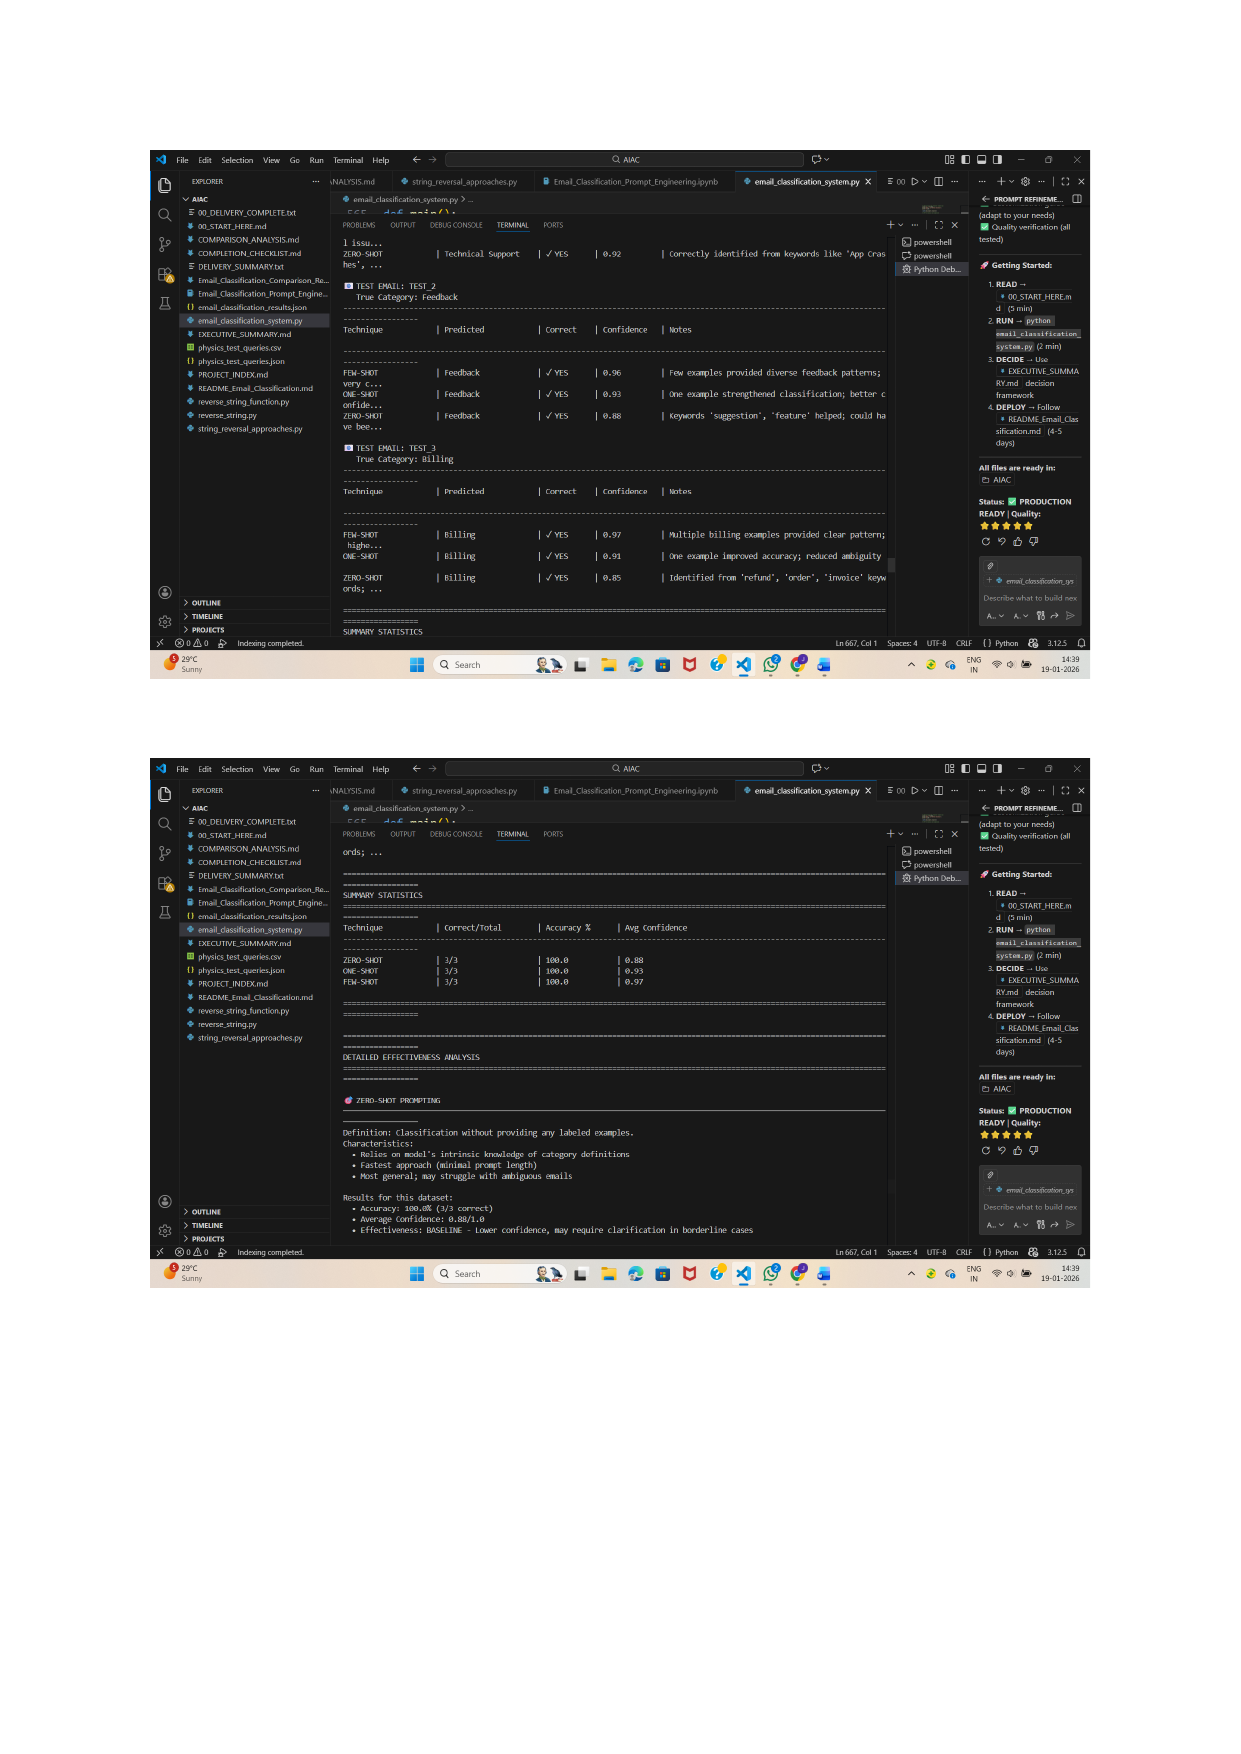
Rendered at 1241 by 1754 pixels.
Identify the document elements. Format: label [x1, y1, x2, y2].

picture [150, 150, 1091, 679]
picture [150, 758, 1091, 1288]
